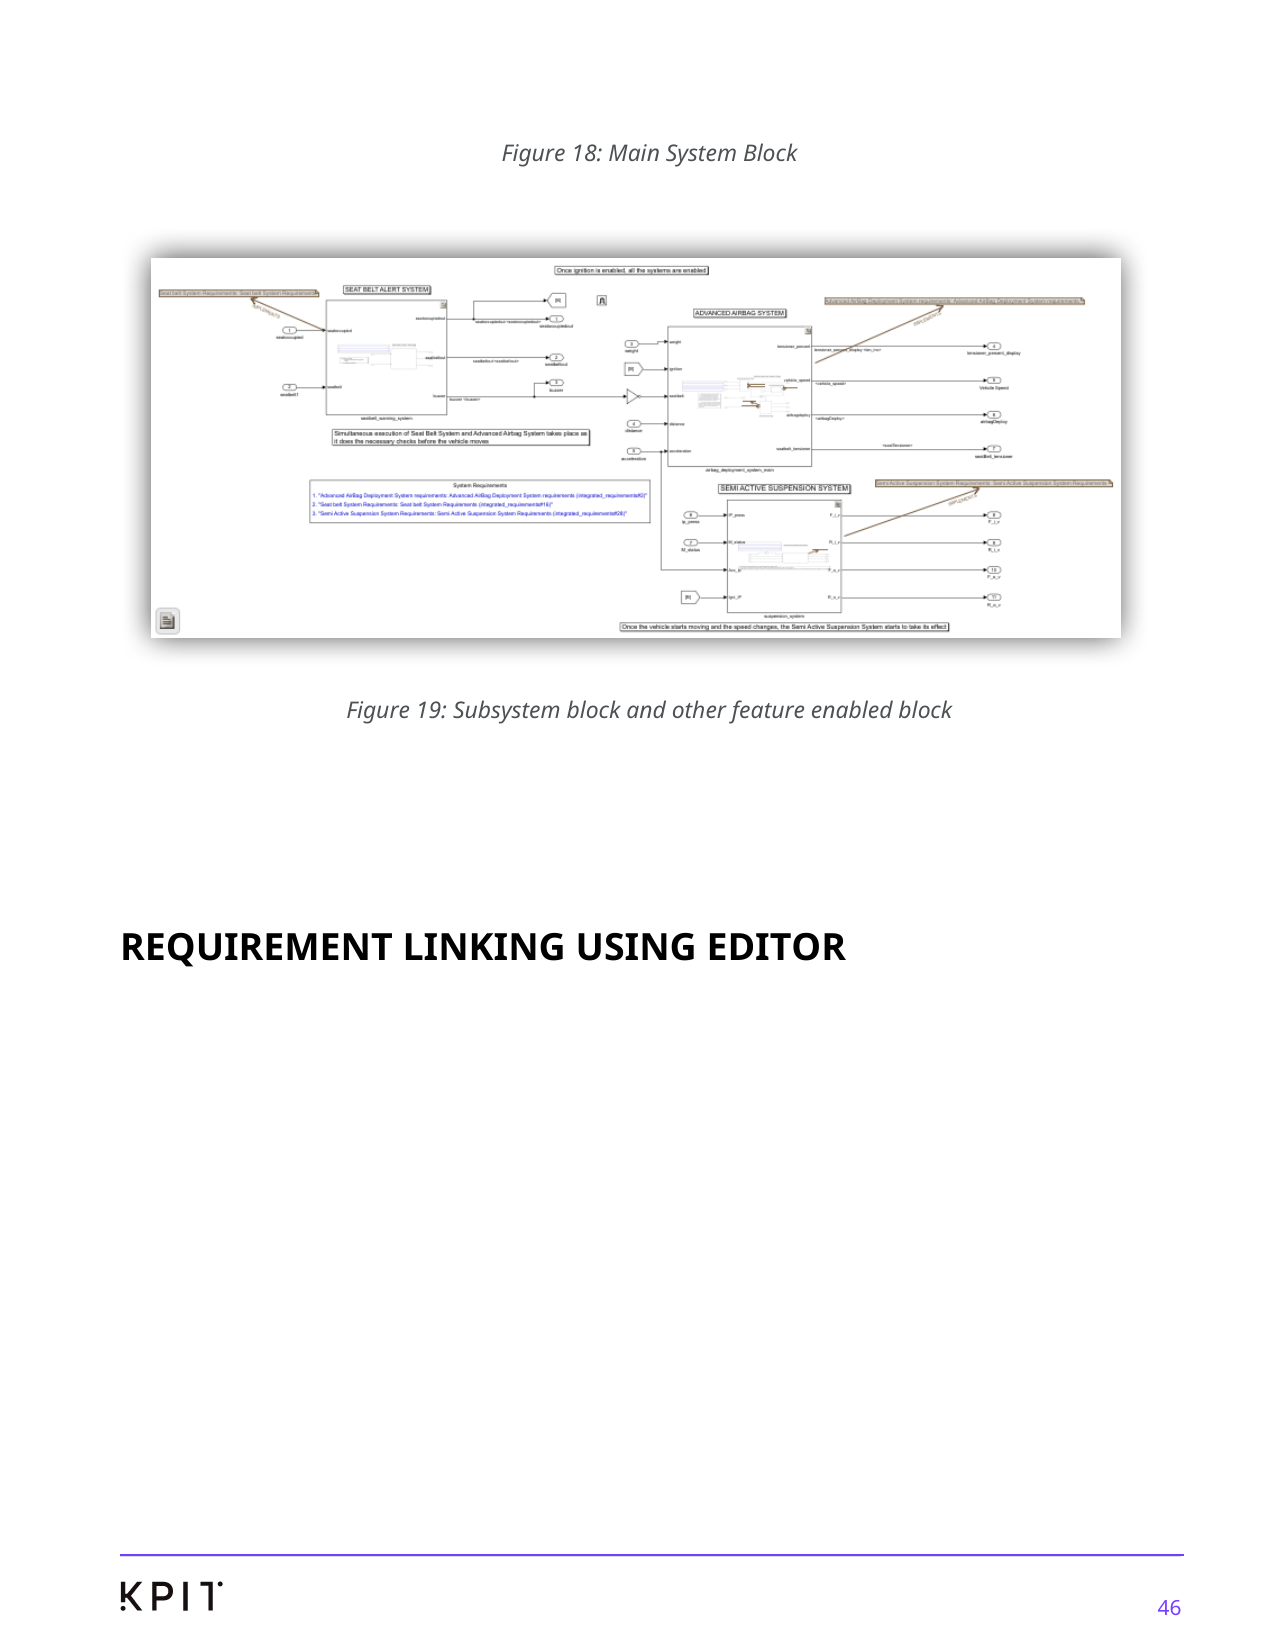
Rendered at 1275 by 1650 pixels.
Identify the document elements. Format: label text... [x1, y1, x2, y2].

subtitle REQUIREMENT LINKING USING EDITOR [120, 920, 1181, 971]
text Figure 19: Subsystem block and other feature enabled block [210, 694, 1091, 725]
text Figure 18: Main System Block [210, 137, 1091, 168]
picture [151, 258, 1121, 638]
picture [96, 1561, 247, 1632]
